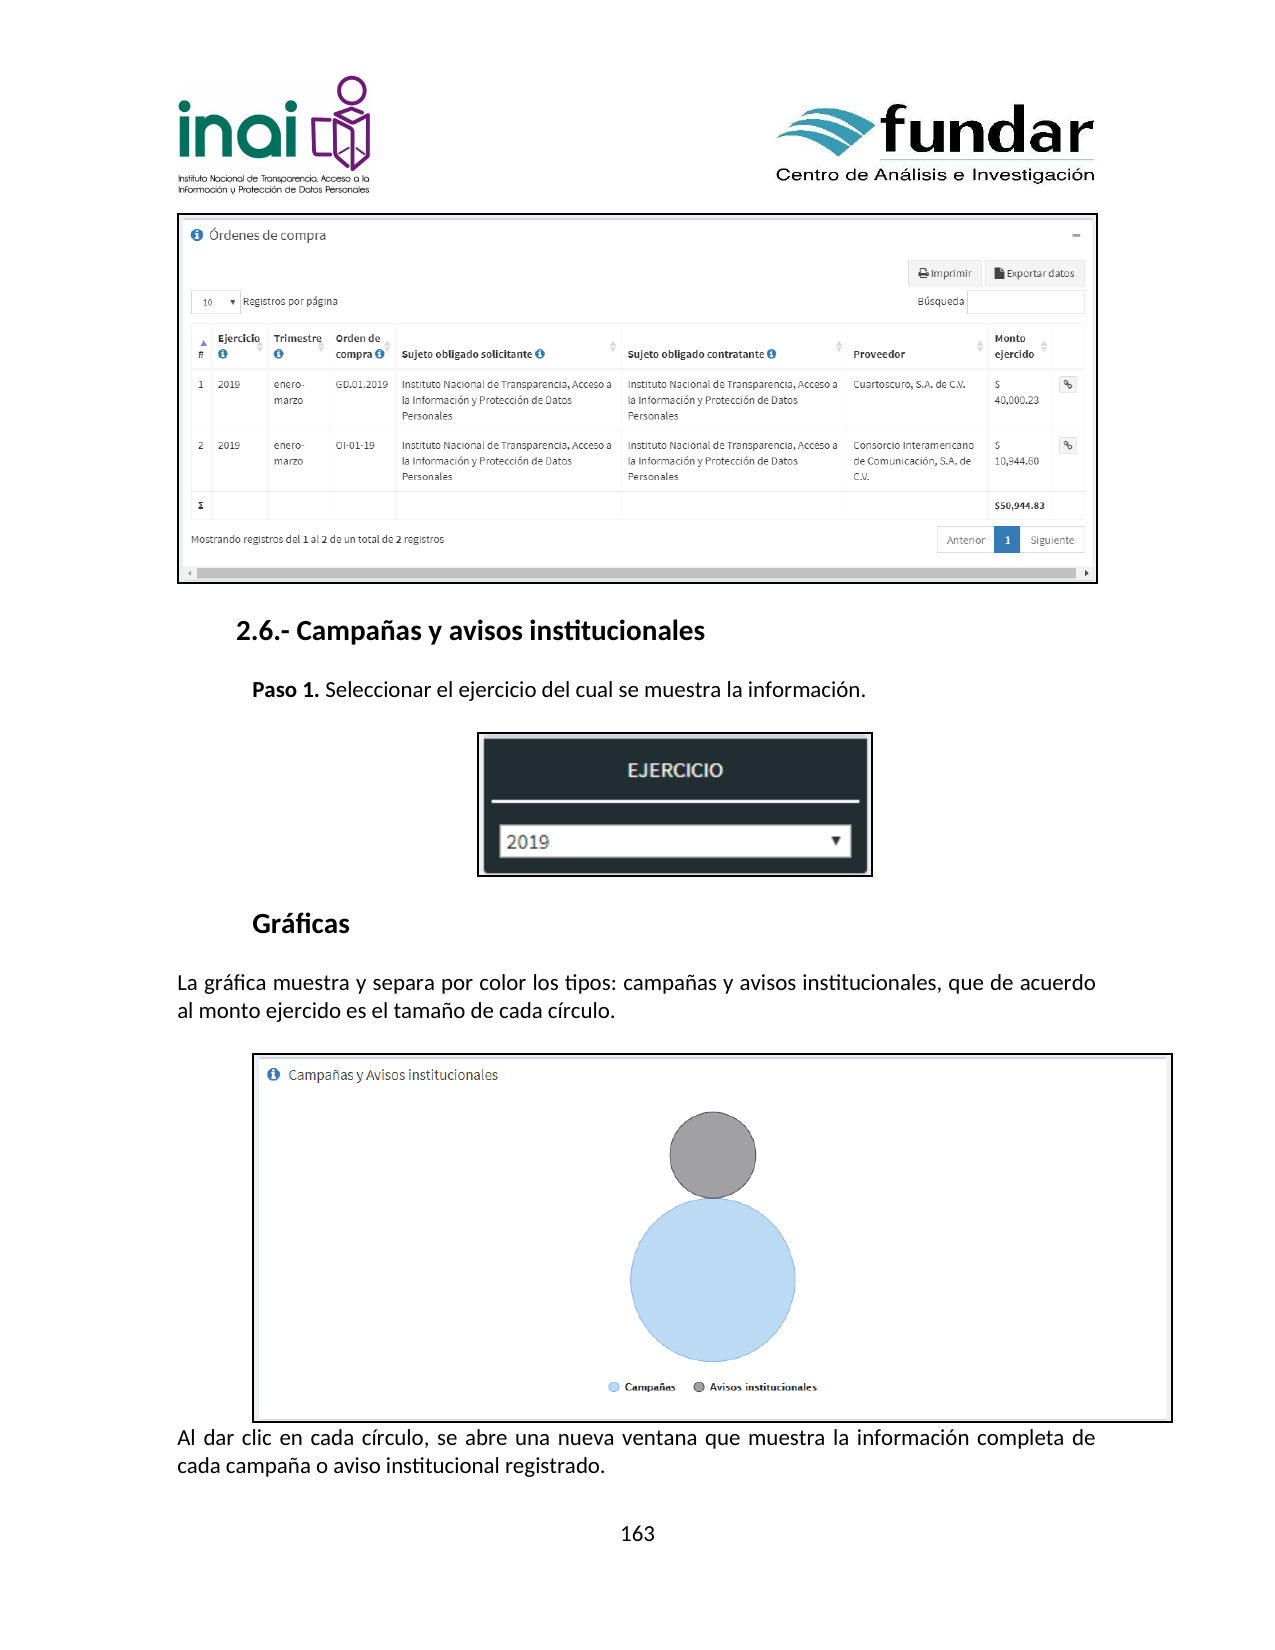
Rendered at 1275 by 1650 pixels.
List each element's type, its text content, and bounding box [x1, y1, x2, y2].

text Al dar clic en cada círculo, se abre una nueva ventana que muestra la información completa de cada campaña o aviso institucional registrado. [177, 1423, 1098, 1479]
picture [479, 734, 871, 875]
picture [177, 75, 371, 195]
picture [773, 100, 1099, 186]
subtitle Gráficas [252, 905, 1098, 941]
subtitle 2.6.- Campañas y avisos institucionales [236, 612, 1098, 647]
text La gráfica muestra y separa por color los tipos: campañas y avisos institucionales, que de acuerdo al monto ejercido es el tamaño de cada círculo. [177, 968, 1098, 1024]
text Paso 1. Seleccionar el ejercicio del cual se muestra la información. [252, 676, 1098, 703]
picture [179, 215, 1096, 582]
picture [254, 1055, 1171, 1421]
